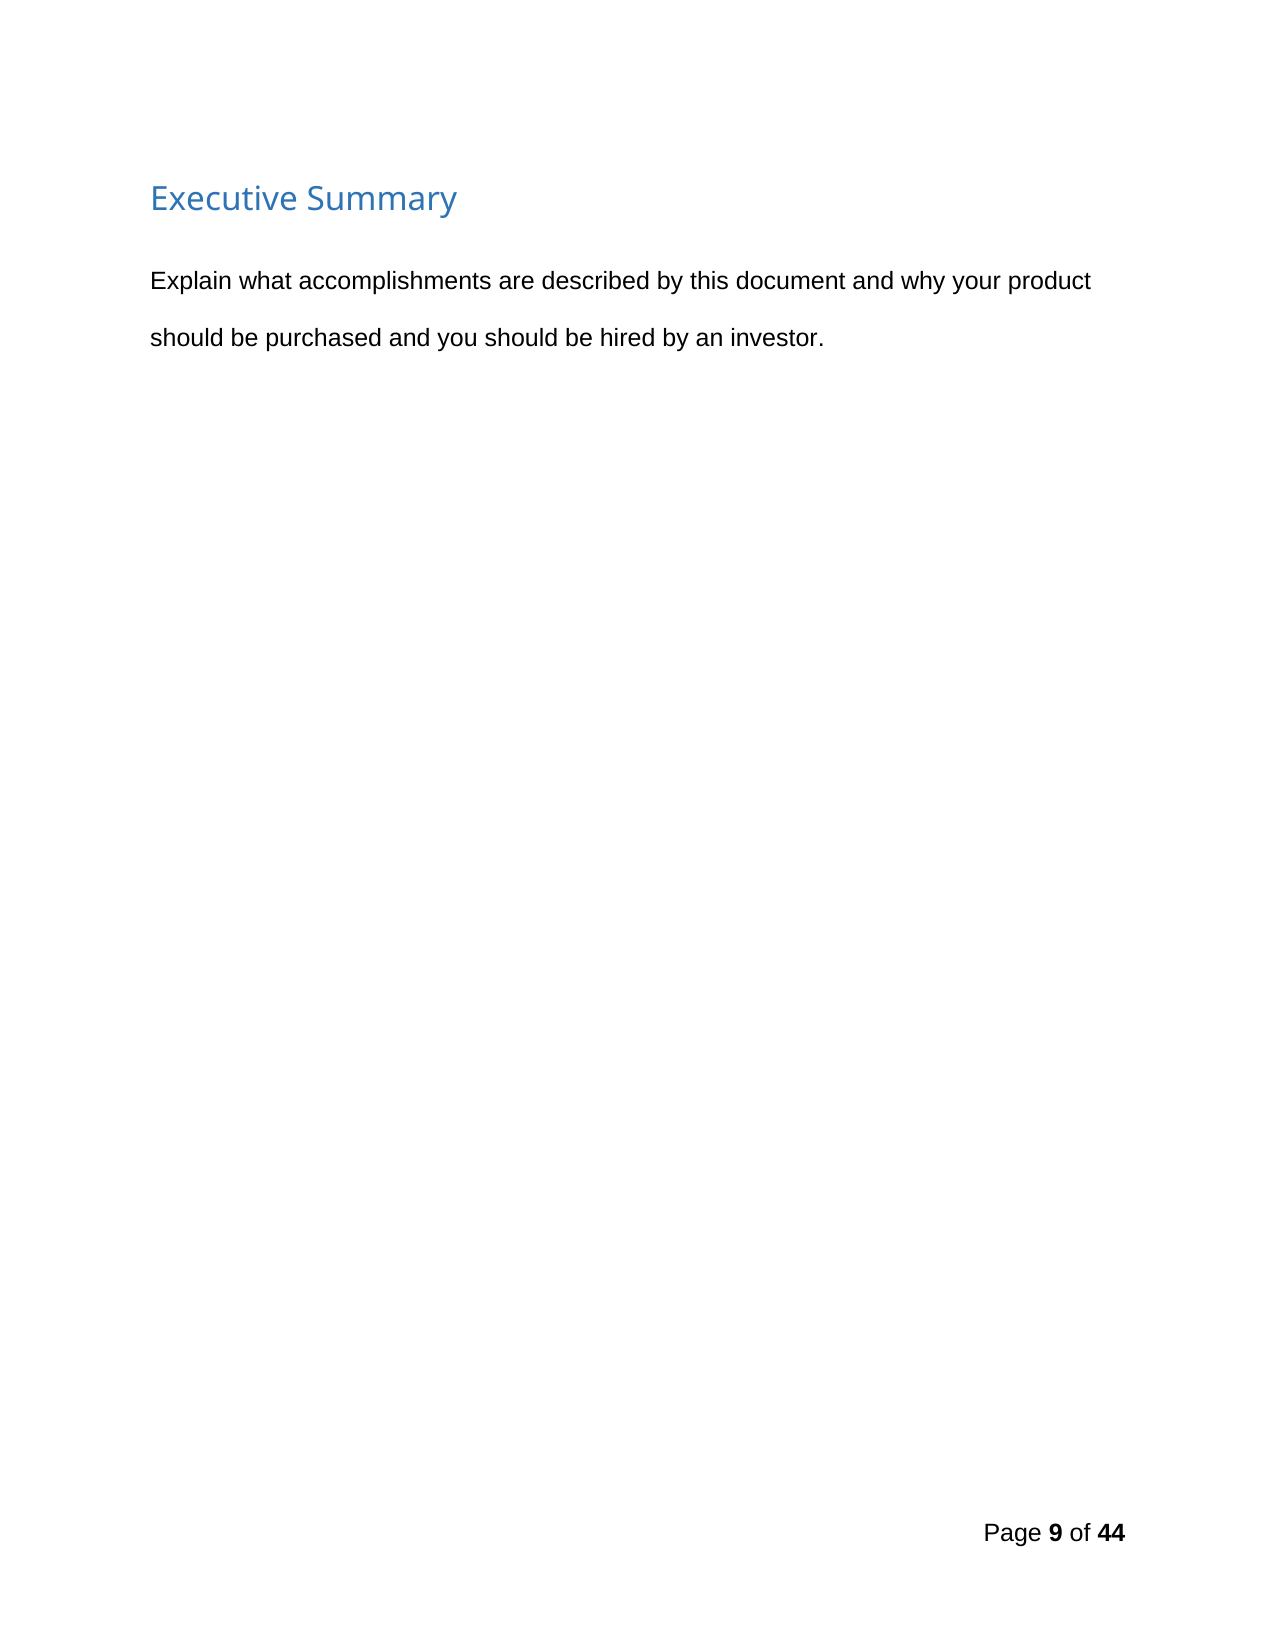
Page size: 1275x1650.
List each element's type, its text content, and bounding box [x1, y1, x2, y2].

subtitle Executive Summary [150, 175, 1125, 220]
text Explain what accomplishments are described by this document and why your product should be purchased and you should be hired by an investor. [150, 266, 1125, 352]
